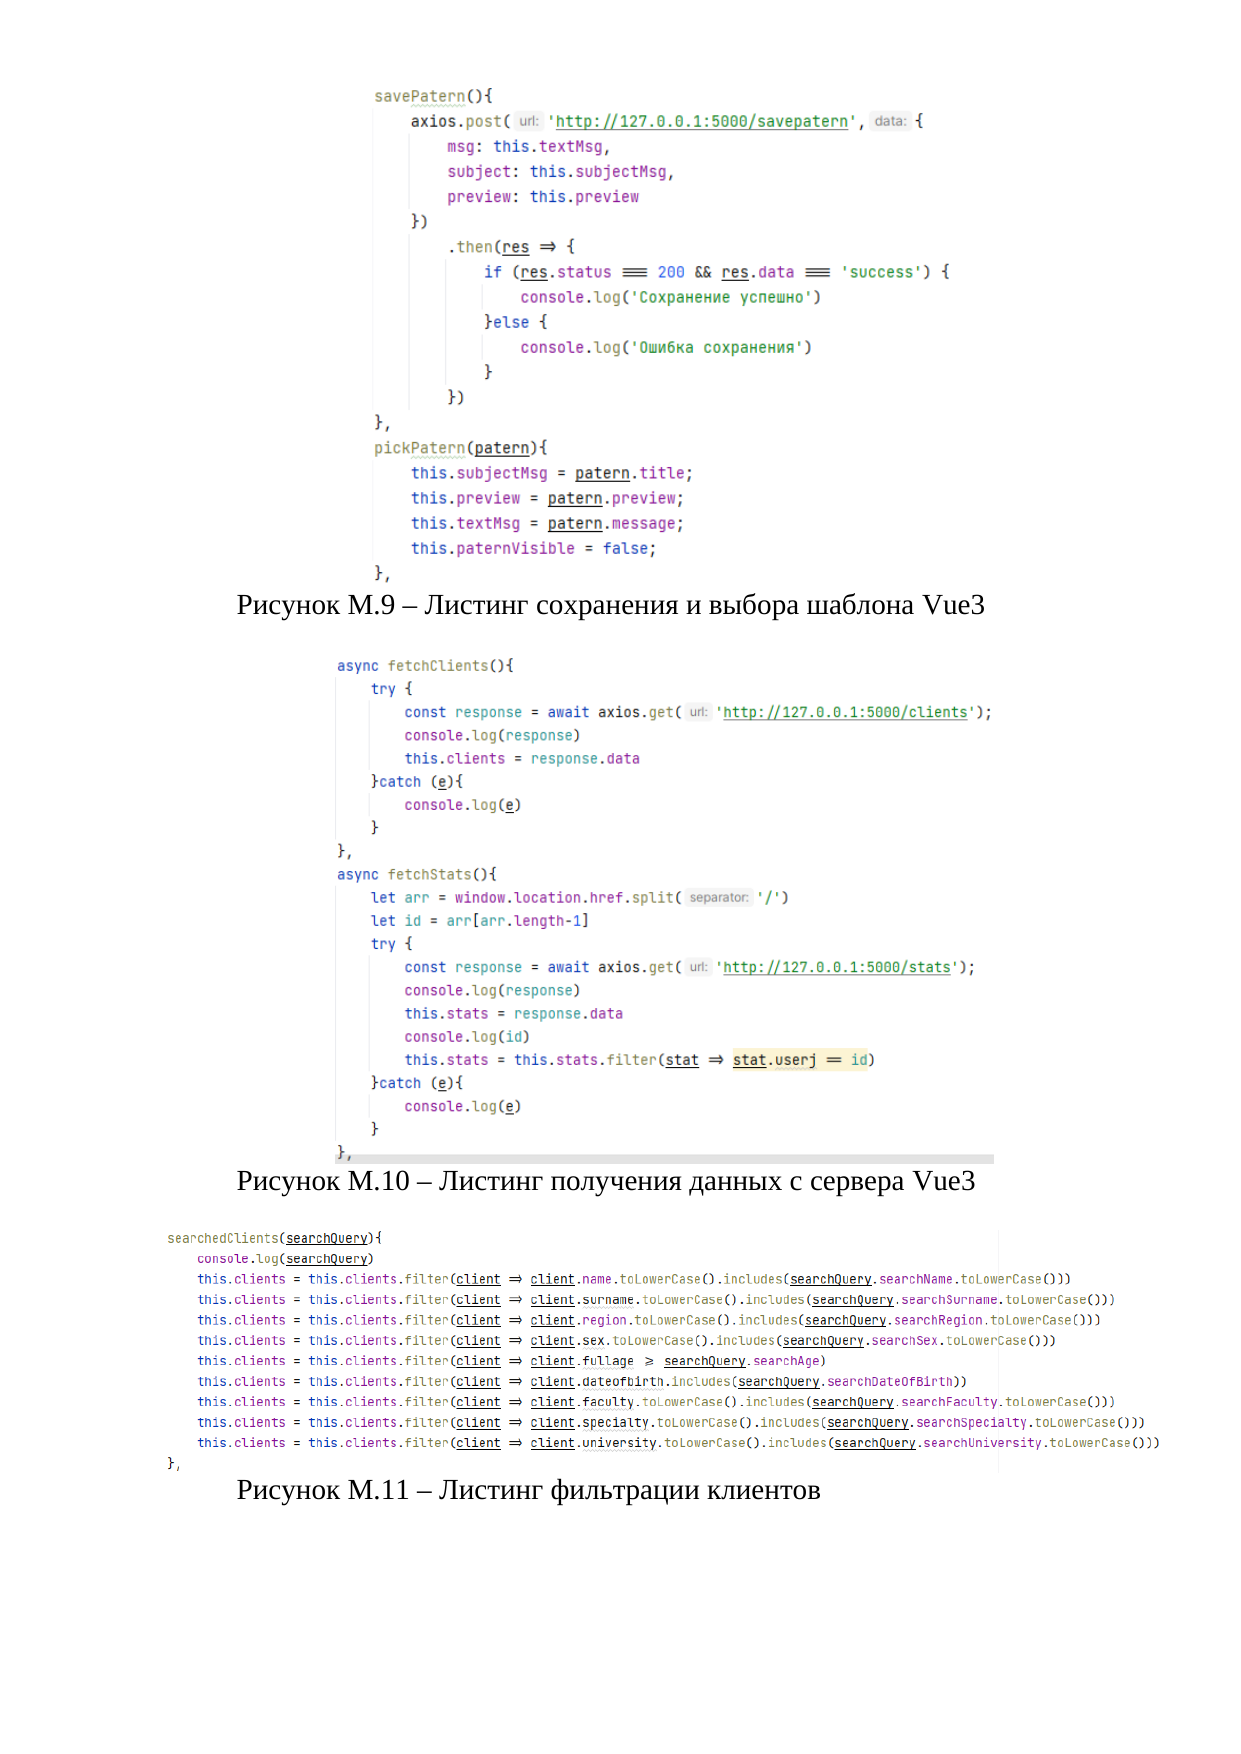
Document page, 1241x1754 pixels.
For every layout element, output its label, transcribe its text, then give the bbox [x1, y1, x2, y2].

picture [372, 88, 957, 587]
text Рисунок М.11 – Листинг фильтрации клиентов [148, 1472, 1181, 1506]
text Рисунок М.10 – Листинг получения данных с сервера Vue3 [148, 1163, 1181, 1197]
picture [335, 654, 994, 1164]
text Рисунок М.9 – Листинг сохранения и выбора шаблона Vue3 [148, 587, 1181, 621]
picture [166, 1230, 1163, 1473]
